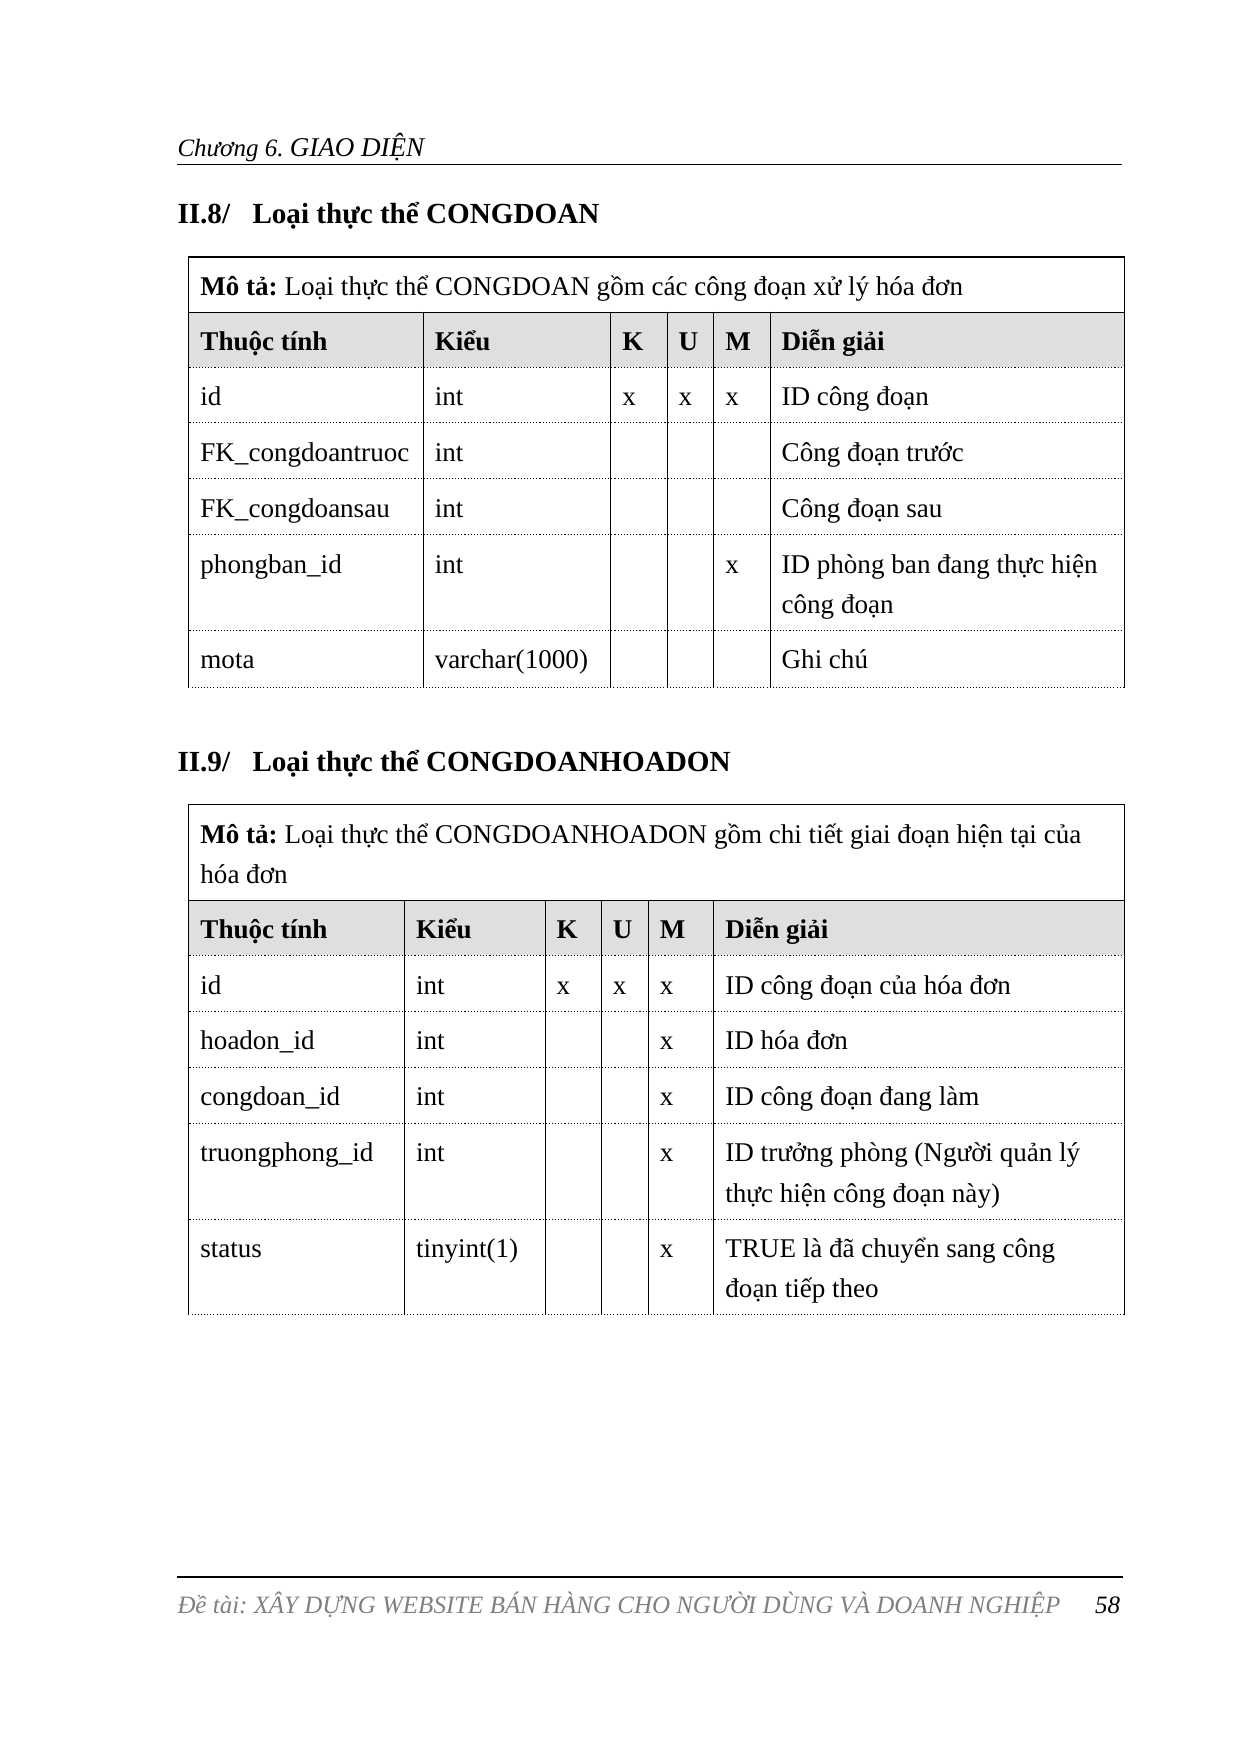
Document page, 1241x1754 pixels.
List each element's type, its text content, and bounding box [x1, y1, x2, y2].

table_cell id [189, 367, 423, 422]
table_cell [668, 478, 713, 534]
table_cell ID công đoạn đang làm [714, 1067, 1124, 1123]
table_cell [668, 422, 713, 478]
table_cell TRUE là đã chuyển sang công đoạn tiếp theo [714, 1219, 1124, 1314]
table_cell x [649, 1219, 713, 1314]
table_cell x [649, 1067, 713, 1123]
table_cell [714, 630, 770, 687]
table_cell x [714, 534, 770, 630]
table_cell congdoan_id [189, 1067, 404, 1123]
table_cell [611, 534, 667, 630]
table_header Mô tả: Loại thực thể CONGDOAN gồm các công đoạn xử lý hóa đơn [189, 258, 1124, 312]
table_cell ID công đoạn [771, 367, 1124, 422]
table_cell K [611, 313, 667, 367]
table_cell int [405, 1123, 545, 1218]
table_cell x [649, 1011, 713, 1067]
table_cell U [602, 901, 648, 955]
table_cell Công đoạn sau [771, 478, 1124, 534]
table_cell [611, 630, 667, 687]
table_cell [602, 1219, 648, 1314]
table_cell phongban_id [189, 534, 423, 630]
table_cell K [546, 901, 601, 955]
table_cell int [405, 955, 545, 1011]
table_cell x [611, 367, 667, 422]
table_cell status [189, 1219, 404, 1314]
table_cell FK_congdoansau [189, 478, 423, 534]
table_cell mota [189, 630, 423, 687]
table_cell Kiểu [424, 313, 610, 367]
table_cell Thuộc tính [189, 901, 404, 955]
table_cell [546, 1123, 601, 1218]
table_cell varchar(1000) [424, 630, 610, 687]
table_cell int [424, 534, 610, 630]
table_cell x [649, 1123, 713, 1218]
table_cell [602, 1011, 648, 1067]
subtitle Loại thực thể CONGDOANHOADON [177, 738, 1122, 779]
table_cell hoadon_id [189, 1011, 404, 1067]
table_cell Ghi chú [771, 630, 1124, 687]
table_cell Diễn giải [771, 313, 1124, 367]
table_cell [668, 534, 713, 630]
table_header Mô tả: Loại thực thể CONGDOANHOADON gồm chi tiết giai đoạn hiện tại của hóa đơn [189, 805, 1124, 900]
table_cell Kiểu [405, 901, 545, 955]
subtitle Loại thực thể CONGDOAN [177, 190, 1122, 231]
table_cell x [714, 367, 770, 422]
table_cell [611, 478, 667, 534]
table_cell M [714, 313, 770, 367]
table_cell [611, 422, 667, 478]
table_cell ID công đoạn của hóa đơn [714, 955, 1124, 1011]
table_cell M [649, 901, 713, 955]
table_cell Công đoạn trước [771, 422, 1124, 478]
table_cell Thuộc tính [189, 313, 423, 367]
table_cell int [424, 478, 610, 534]
table_cell Diễn giải [714, 901, 1124, 955]
table_cell int [405, 1067, 545, 1123]
table_cell [546, 1219, 601, 1314]
table_cell int [405, 1011, 545, 1067]
table_cell [602, 1123, 648, 1218]
table_cell ID phòng ban đang thực hiện công đoạn [771, 534, 1124, 630]
table_cell [714, 478, 770, 534]
table_cell x [649, 955, 713, 1011]
table_cell U [668, 313, 713, 367]
table_cell [714, 422, 770, 478]
table_cell tinyint(1) [405, 1219, 545, 1314]
table_cell id [189, 955, 404, 1011]
table_cell truongphong_id [189, 1123, 404, 1218]
table_cell FK_congdoantruoc [189, 422, 423, 478]
table_cell ID trưởng phòng (Người quản lý thực hiện công đoạn này) [714, 1123, 1124, 1218]
table_cell x [668, 367, 713, 422]
table_cell [668, 630, 713, 687]
table_cell [602, 1067, 648, 1123]
table_cell int [424, 422, 610, 478]
table_cell x [602, 955, 648, 1011]
table_cell ID hóa đơn [714, 1011, 1124, 1067]
table_cell [546, 1011, 601, 1067]
table_cell int [424, 367, 610, 422]
table_cell x [546, 955, 601, 1011]
table_cell [546, 1067, 601, 1123]
